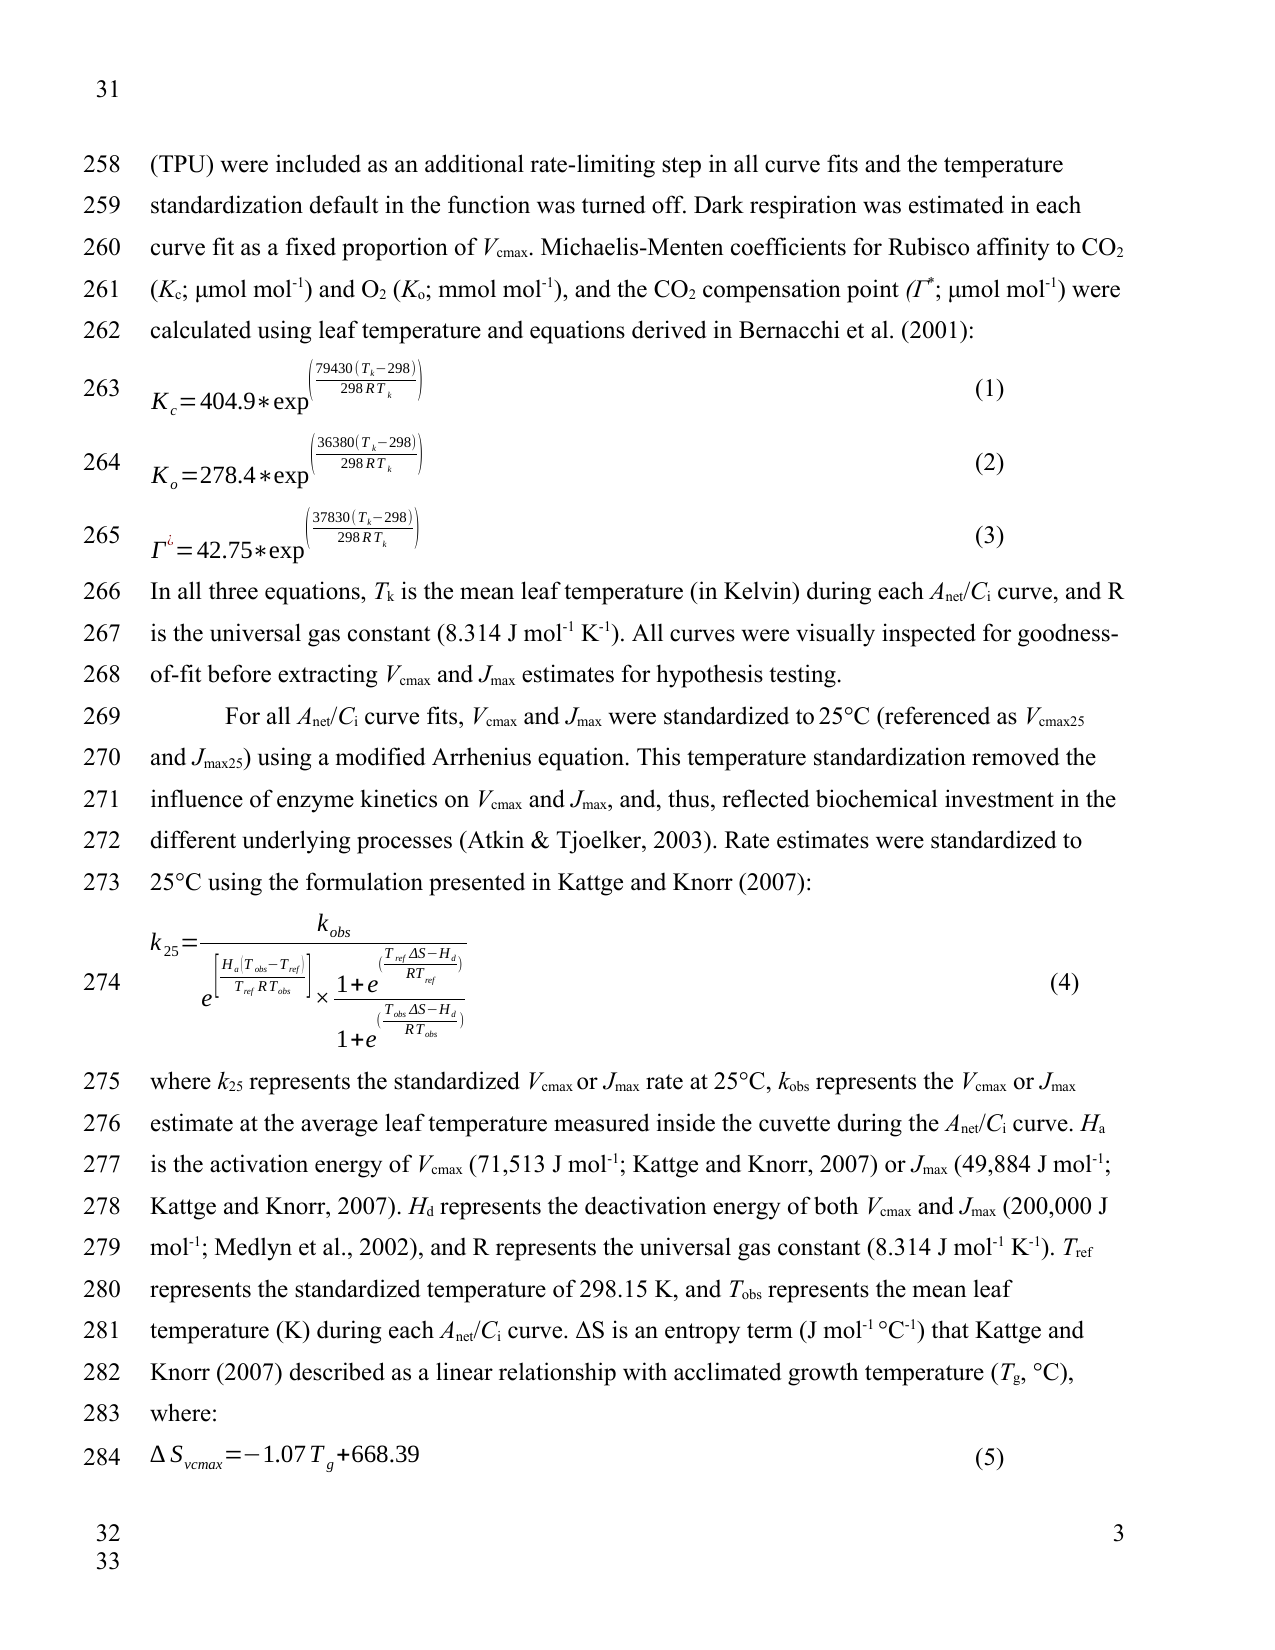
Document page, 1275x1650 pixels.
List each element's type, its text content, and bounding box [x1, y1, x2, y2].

text For all Anet/Ci curve fits, Vcmax and Jmax were standardized to 25°C (referenced as Vcmax25 and Jmax25) using a modified Arrhenius equation. This temperature standardization removed the influence of enzyme kinetics on Vcmax and Jmax, and, thus, reflected biochemical investment in the different underlying processes . Rate estimates were standardized to 25°C using the formulation presented in : [150, 702, 1125, 896]
text (3) [150, 507, 1125, 563]
text (2) [150, 432, 1125, 493]
text (5) [150, 1441, 1125, 1472]
text (1) [150, 358, 1125, 418]
text where k25 represents the standardized Vcmax or Jmax rate at 25°C, kobs represents the Vcmax or Jmax estimate at the average leaf temperature measured inside the cuvette during the Anet/Ci curve. Ha is the activation energy of Vcmax (71,513 J mol-1; or Jmax (49,884 J mol-1; . Hd represents the deactivation energy of both Vcmax and Jmax (200,000 J mol-1; , and R represents the universal gas constant (8.314 J mol-1 K-1). Tref represents the standardized temperature of 298.15 K, and Tobs represents the mean leaf temperature (K) during each Anet/Ci curve. ΔS is an entropy term (J mol-1 °C-1) that described as a linear relationship with acclimated growth temperature (Tg, °C), where: [150, 1067, 1125, 1427]
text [150, 150, 1125, 344]
text In all three equations, Tk is the mean leaf temperature (in Kelvin) during each Anet/Ci curve, and R is the universal gas constant (8.314 J mol-1 K-1). All curves were visually inspected for goodness-of-fit before extracting Vcmax and Jmax estimates for hypothesis testing. [150, 577, 1125, 688]
text (4) [150, 910, 1125, 1053]
